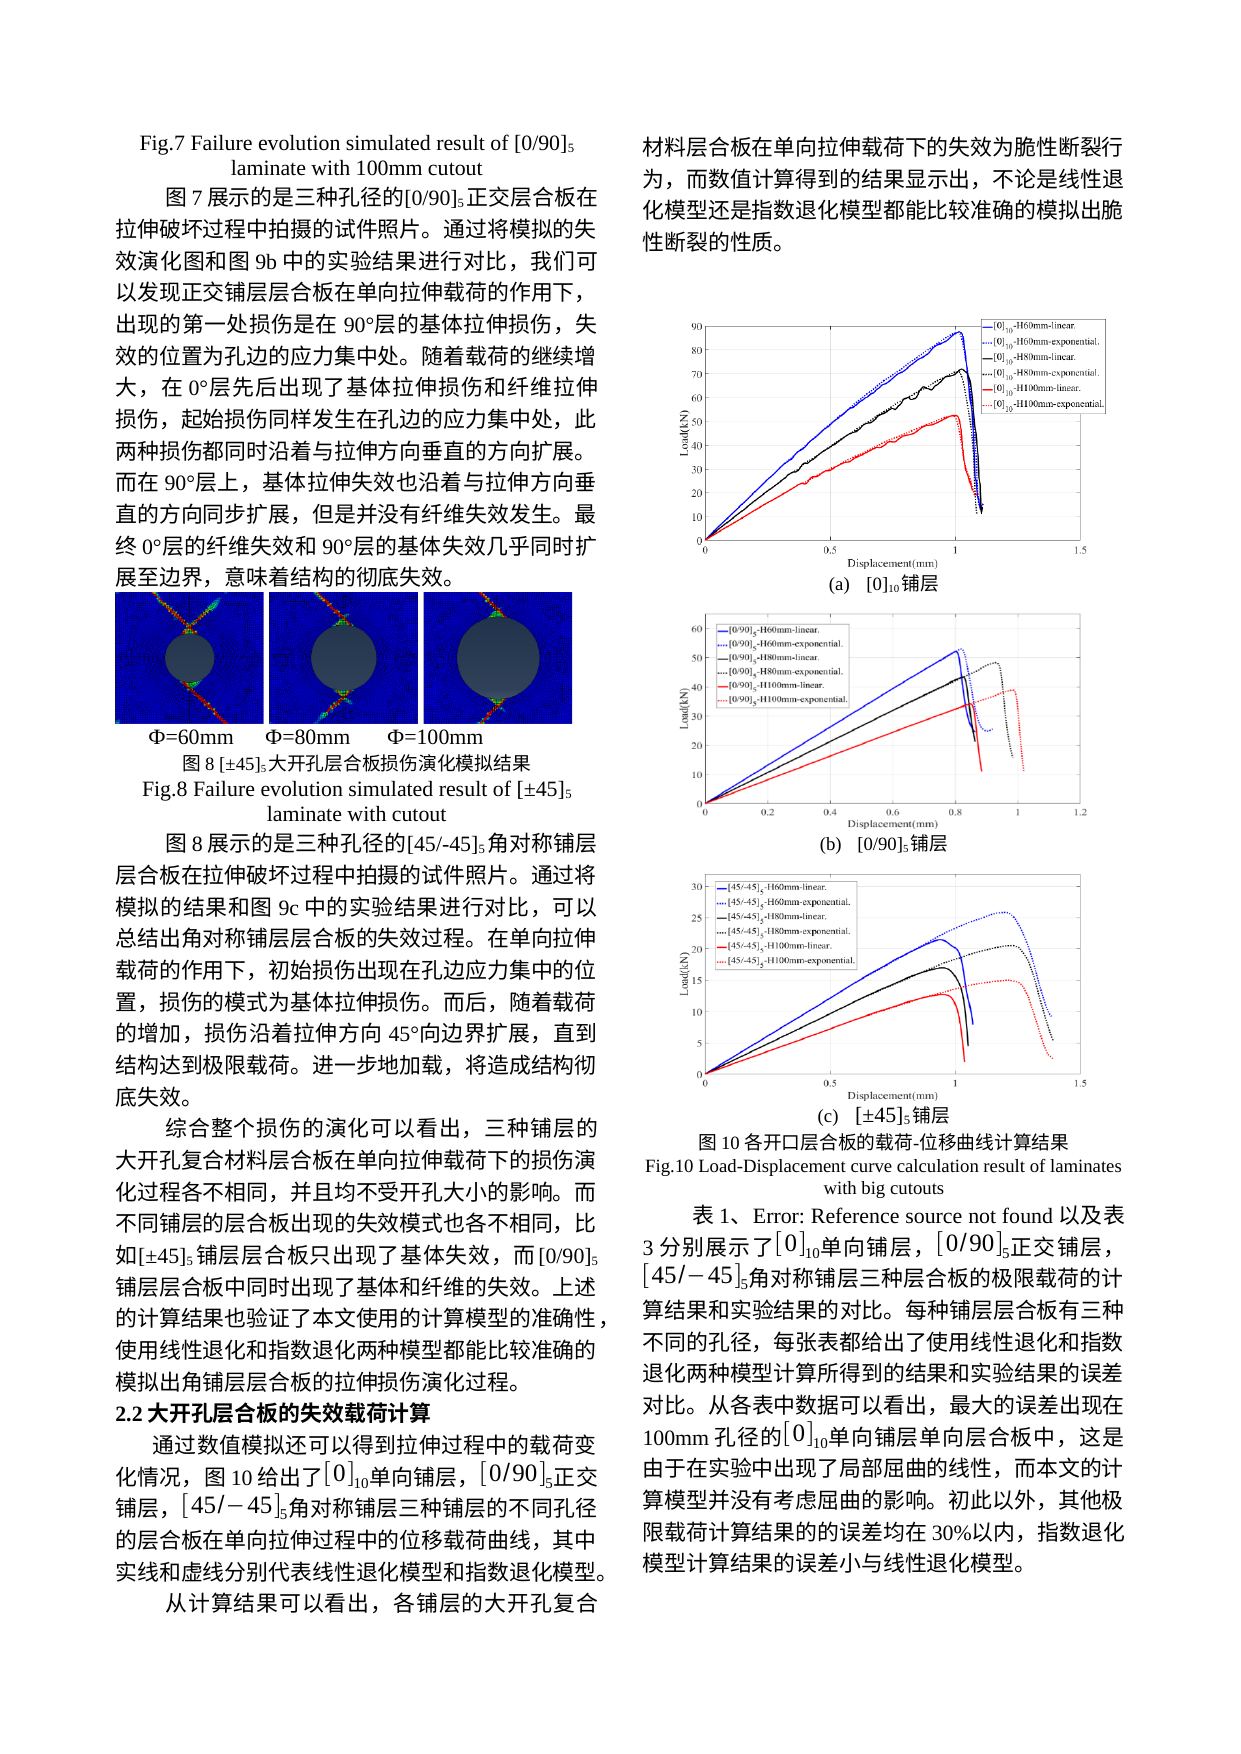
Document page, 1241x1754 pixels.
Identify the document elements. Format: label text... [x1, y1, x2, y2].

text Fig.8 Failure evolution simulated result of [±45]5 laminate with cutout [115, 776, 598, 826]
text 通过数值模拟还可以得到拉伸过程中的载荷变化情况，图10给出了单向铺层，正交铺层，角对称铺层三种铺层的不同孔径的层合板在单向拉伸过程中的位移载荷曲线，其中实线和虚线分别代表线性退化模型和指数退化模型。 [115, 1428, 598, 1586]
text 图8 [±45]5大开孔层合板损伤演化模拟结果 [115, 749, 598, 776]
text 图8展示的是三种孔径的[45/-45]5角对称铺层层合板在拉伸破坏过程中拍摄的试件照片。通过将模拟的结果和图9c中的实验结果进行对比，可以总结出角对称铺层层合板的失效过程。在单向拉伸载荷的作用下，初始损伤出现在孔边应力集中的位置，损伤的模式为基体拉伸损伤。而后，随着载荷的增加，损伤沿着拉伸方向45°向边界扩展，直到结构达到极限载荷。进一步地加载，将造成结构彻底失效。 [115, 826, 598, 1111]
list [0]10铺层 [642, 569, 1125, 596]
list [±45]5铺层 [642, 1101, 1125, 1128]
text 图10 各开口层合板的载荷-位移曲线计算结果 [642, 1128, 1125, 1155]
text 2.2大开孔层合板的失效载荷计算 [115, 1396, 598, 1428]
picture [115, 592, 264, 724]
picture [642, 855, 1125, 1101]
picture [642, 307, 1125, 569]
text Fig.10 Load-Displacement curve calculation result of laminates with big cutouts [642, 1155, 1125, 1198]
text Fig.7 Failure evolution simulated result of [0/90]5 laminate with 100mm cutout [115, 130, 598, 180]
text Ф=60mm Ф=80mm Ф=100mm [115, 724, 598, 749]
picture [423, 592, 573, 724]
text 从计算结果可以看出，各铺层的大开孔复合材料层合板在单向拉伸载荷下的失效为脆性断裂行为，而数值计算得到的结果显示出，不论是线性退化模型还是指数退化模型都能比较准确的模拟出脆性断裂的性质。 [642, 130, 1125, 257]
picture [642, 596, 1125, 829]
picture [269, 592, 418, 724]
text 图7展示的是三种孔径的[0/90]5正交层合板在拉伸破坏过程中拍摄的试件照片。通过将模拟的失效演化图和图9b中的实验结果进行对比，我们可以发现正交铺层层合板在单向拉伸载荷的作用下，出现的第一处损伤是在90°层的基体拉伸损伤，失效的位置为孔边的应力集中处。随着载荷的继续增大，在0°层先后出现了基体拉伸损伤和纤维拉伸损伤，起始损伤同样发生在孔边的应力集中处，此两种损伤都同时沿着与拉伸方向垂直的方向扩展。而在90°层上，基体拉伸失效也沿着与拉伸方向垂直的方向同步扩展，但是并没有纤维失效发生。最终0°层的纤维失效和90°层的基体失效几乎同时扩展至边界，意味着结构的彻底失效。 [115, 180, 598, 592]
text 综合整个损伤的演化可以看出，三种铺层的大开孔复合材料层合板在单向拉伸载荷下的损伤演化过程各不相同，并且均不受开孔大小的影响。而不同铺层的层合板出现的失效模式也各不相同，比如[±45]5铺层层合板只出现了基体失效，而[0/90]5铺层层合板中同时出现了基体和纤维的失效。上述的计算结果也验证了本文使用的计算模型的准确性，使用线性退化和指数退化两种模型都能比较准确的模拟出角铺层层合板的拉伸损伤演化过程。 [115, 1111, 598, 1396]
text 从计算结果可以看出，各铺层的大开孔复合材料层合板在单向拉伸载荷下的失效为脆性断裂行为，而数值计算得到的结果显示出，不论是线性退化模型还是指数退化模型都能比较准确的模拟出脆性断裂的性质。 [115, 1586, 598, 1618]
list [0/90]5铺层 [642, 829, 1125, 855]
